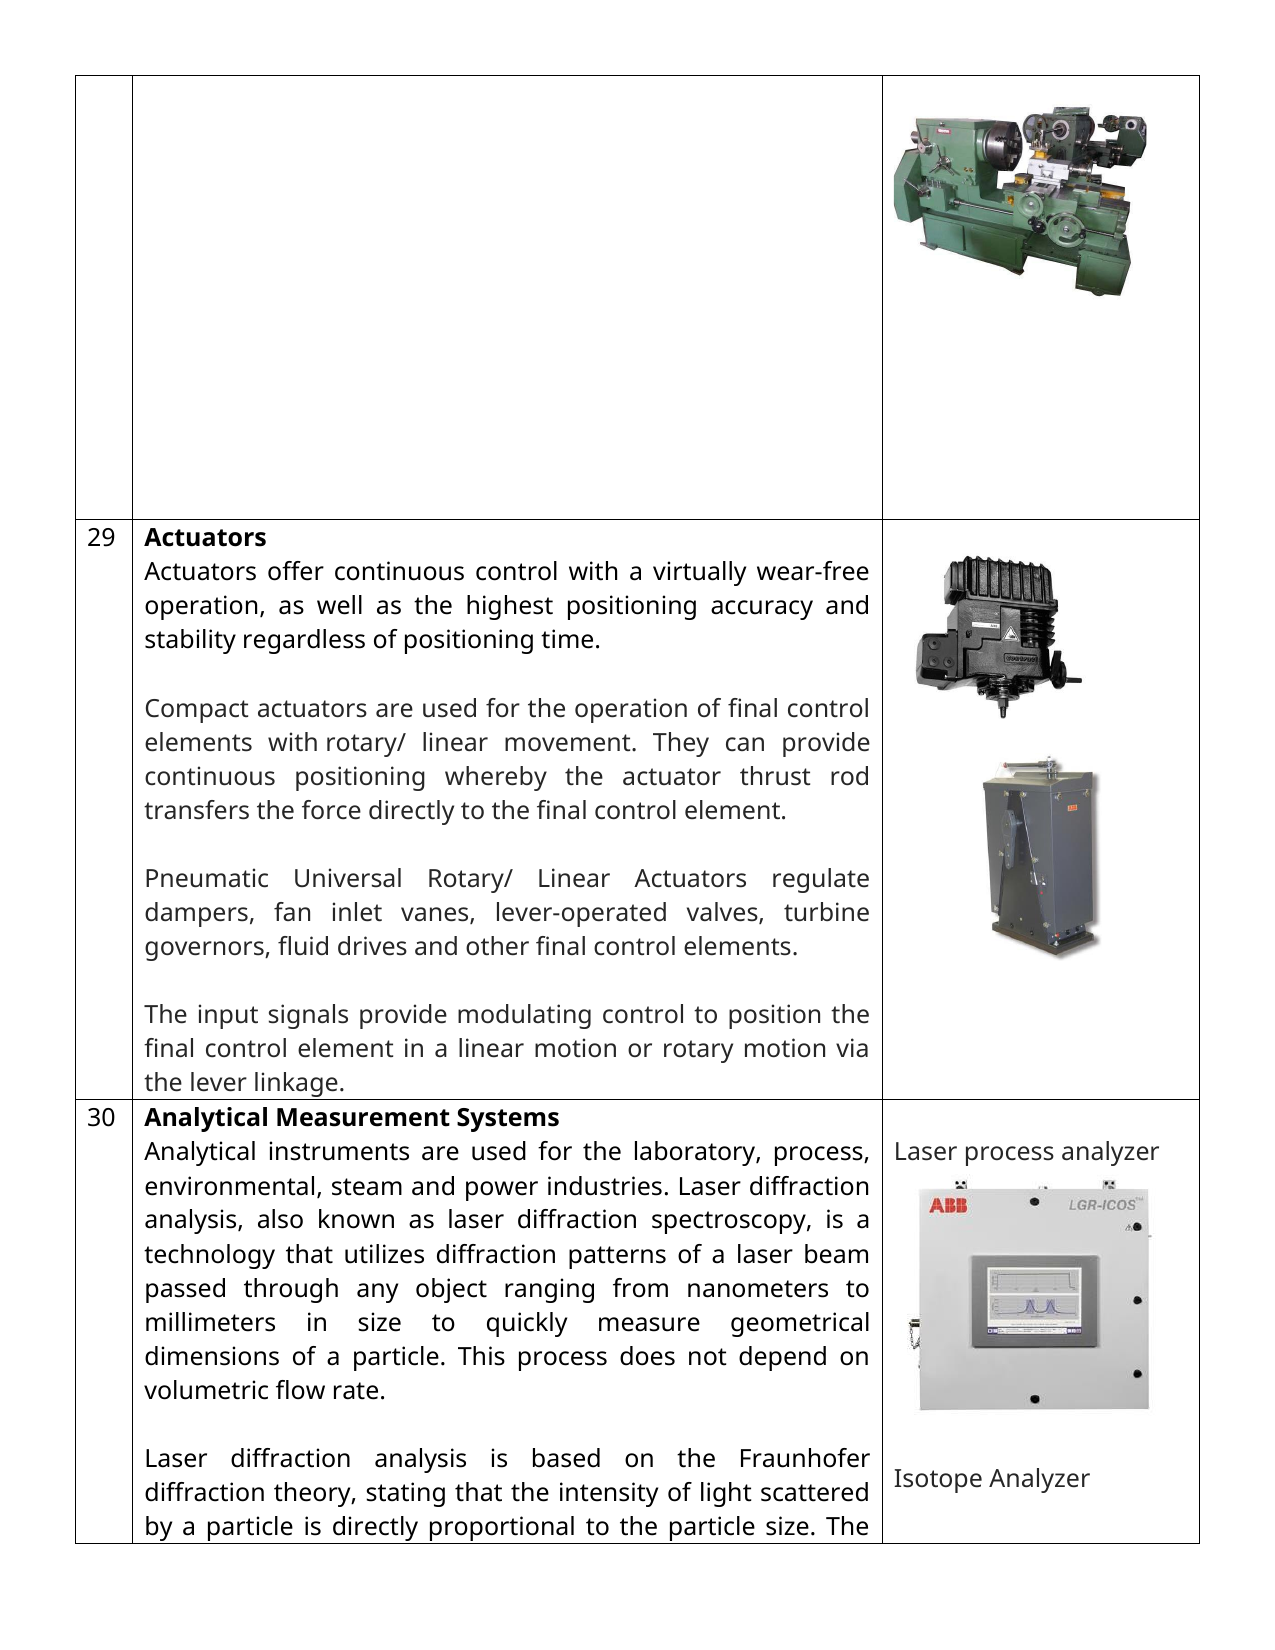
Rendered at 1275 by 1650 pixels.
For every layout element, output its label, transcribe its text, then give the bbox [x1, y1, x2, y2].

table_cell 29 [76, 520, 132, 1099]
table_cell Actuators Actuators offer continuous control with a virtually wear-free operation, as well as the highest positioning accuracy and stability regardless of positioning time. Compact actuators are used for the operation of final control elements with rotary/ linear movement. They can provide continuous positioning whereby the actuator thrust rod transfers the force directly to the final control element. Pneumatic Universal Rotary/ Linear Actuators regulate dampers, fan inlet vanes, lever-operated valves, turbine governors, fluid drives and other final control elements. The input signals provide modulating control to position the final control element in a linear motion or rotary motion via the lever linkage. [133, 520, 882, 1099]
table_cell [883, 520, 1199, 1099]
picture [969, 752, 1113, 961]
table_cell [133, 1100, 882, 1543]
table_cell 30 [76, 1100, 132, 1543]
picture [893, 76, 1147, 330]
table_cell [883, 76, 1199, 519]
picture [893, 553, 1108, 719]
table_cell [133, 76, 882, 519]
picture [893, 1168, 1166, 1427]
table_cell 2 [76, 76, 132, 519]
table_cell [883, 1100, 1199, 1543]
